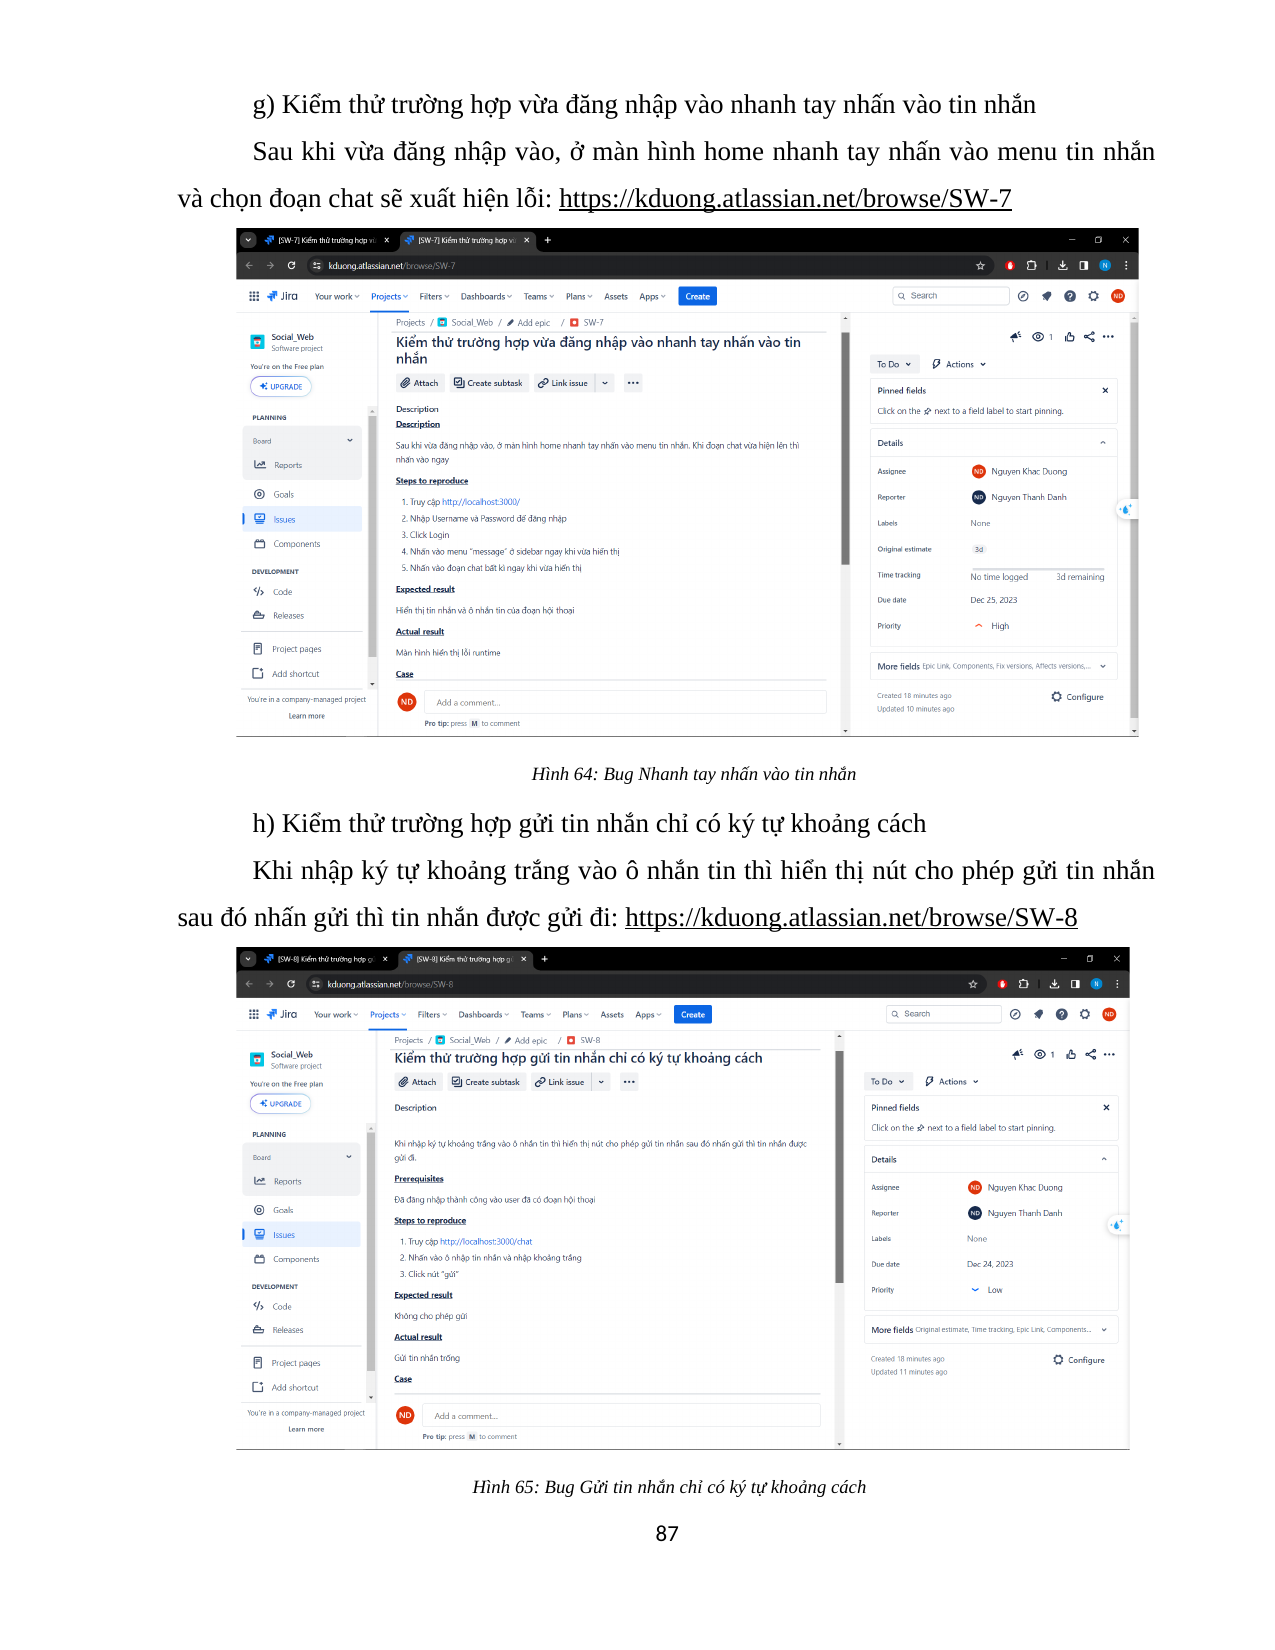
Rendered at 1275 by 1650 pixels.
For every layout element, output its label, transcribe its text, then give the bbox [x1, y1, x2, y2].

text Sau khi vừa đăng nhập vào, ở màn hình home nhanh tay nhấn vào menu tin nhắn và chọn đoạn chat sẽ xuất hiện lỗi: https://kduong.atlassian.net/browse/SW-7 [177, 135, 1157, 213]
text g) Kiểm thử trường hợp vừa đăng nhập vào nhanh tay nhấn vào tin nhắn [177, 89, 1157, 120]
text h) Kiểm thử trường hợp gửi tin nhắn chỉ có ký tự khoảng cách [177, 807, 1157, 839]
picture [236, 228, 1139, 737]
text Khi nhập ký tự khoảng trắng vào ô nhắn tin thì hiển thị nút cho phép gửi tin nhắn sau đó nhấn gửi thì tin nhắn được gửi đi: https://kduong.atlassian.net/browse/SW-8 [177, 854, 1157, 932]
picture [236, 947, 1130, 1450]
